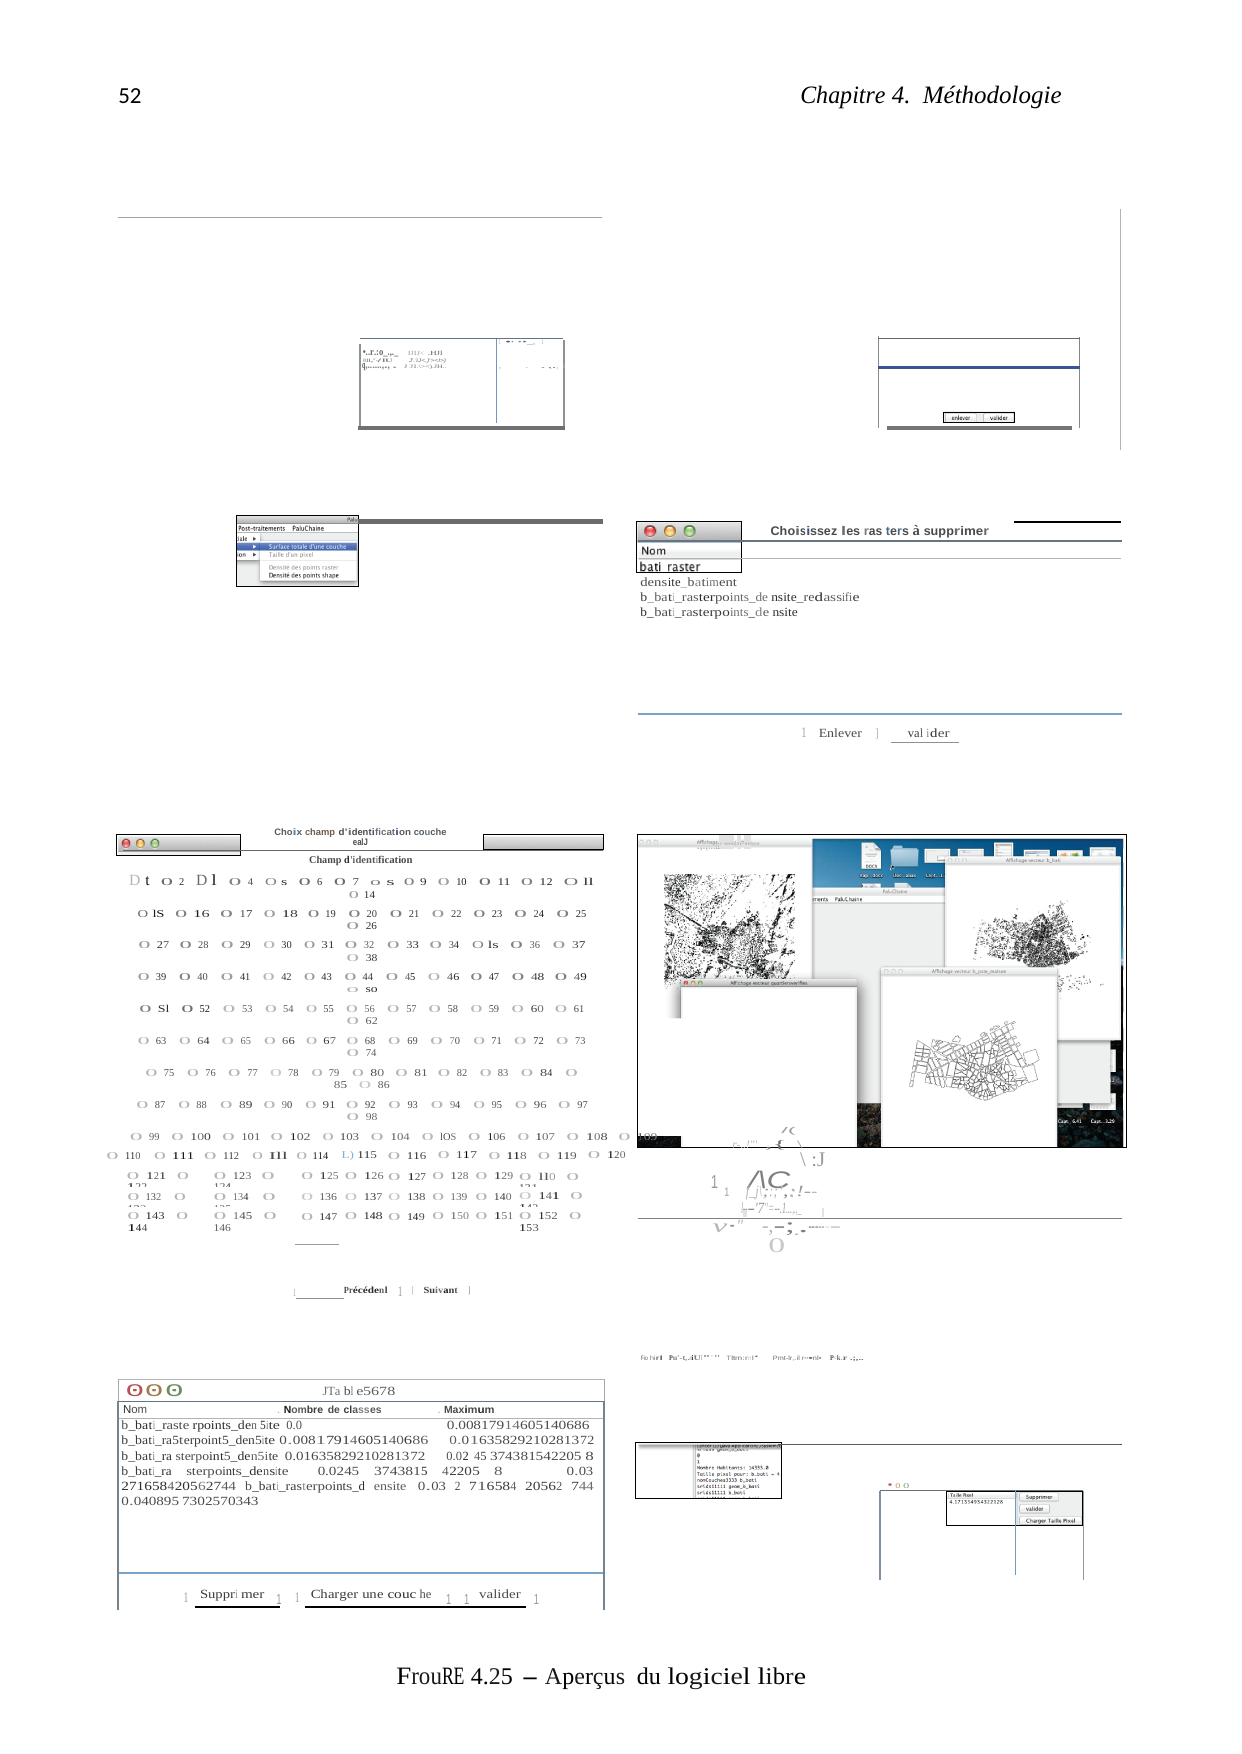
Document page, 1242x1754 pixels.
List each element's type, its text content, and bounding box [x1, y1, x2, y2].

picture [944, 413, 1014, 422]
picture [636, 1443, 781, 1479]
picture [117, 835, 240, 855]
picture [638, 1141, 727, 1147]
picture [237, 538, 358, 586]
text 0 110 0 111 0 112 0 Ill 0 114 L) 115 0 116 0 117 0 118 0 119 0 120 \ :J [106, 1151, 1079, 1171]
picture [636, 1491, 781, 1498]
text Champ d'identification [306, 853, 416, 866]
picture [237, 516, 358, 521]
text 0 87 0 88 0 89 0 90 0 91 0 92 0 93 0 94 0 95 0 96 0 97 0 98 [136, 1099, 587, 1123]
text 0 75 0 76 0 77 0 78 0 79 0 80 0 81 0 82 0 83 0 84 0 85 0 86 [136, 1067, 587, 1091]
text 1 Enlever ] val ider [106, 724, 949, 740]
picture [484, 835, 603, 849]
picture [947, 1492, 1015, 1525]
text 1 f_j\;:;',:!--l---'7"=--.1...,.,_ [705, 1182, 837, 1216]
text v·" -,-;_.-------0 [704, 1216, 848, 1256]
text 1 Précédenl 1 [ Suivant ] [292, 1280, 1079, 1300]
picture [638, 835, 1126, 1147]
text 0 27 0 28 0 29 0 30 0 31 0 32 0 33 0 34 O ls 0 36 0 37 0 38 [136, 939, 587, 963]
text Choisissez les ras ters à supprimer [106, 521, 989, 538]
text D t 0 2 D l 0 4 O s 0 6 0 7 o s 0 9 0 10 0 11 0 12 O ll 0 14 [124, 871, 599, 901]
picture [637, 538, 741, 572]
text 0 63 0 64 0 65 0 66 0 67 0 68 0 69 0 70 0 71 0 72 0 73 0 74 [136, 1035, 586, 1059]
text 0 99 0 100 0 101 0 102 0 103 0 104 0 lOS 0 106 0 107 0 108 0 109 /( [129, 1127, 1079, 1141]
text O lS 0 16 0 17 0 18 0 19 0 20 0 21 0 22 0 23 0 24 0 25 0 26 [136, 907, 587, 931]
text densite_batiment b_bati_rasterpoints_de nsite_redassifie b_bati_rasterpoints_de nsite [640, 574, 860, 619]
picture [1016, 1492, 1082, 1525]
text 0 Sl 0 52 0 53 0 54 0 55 0 56 0 57 0 58 0 59 0 60 0 61 0 62 [136, 1003, 587, 1027]
text Choix champ d'identification couche ealJ [265, 826, 455, 848]
text 0 39 0 40 0 41 0 42 0 43 0 44 0 45 0 46 0 47 0 48 0 49 o so [136, 971, 588, 995]
text FrouRE 4.25 - Aperçus du logiciel libre [396, 1661, 1079, 1690]
